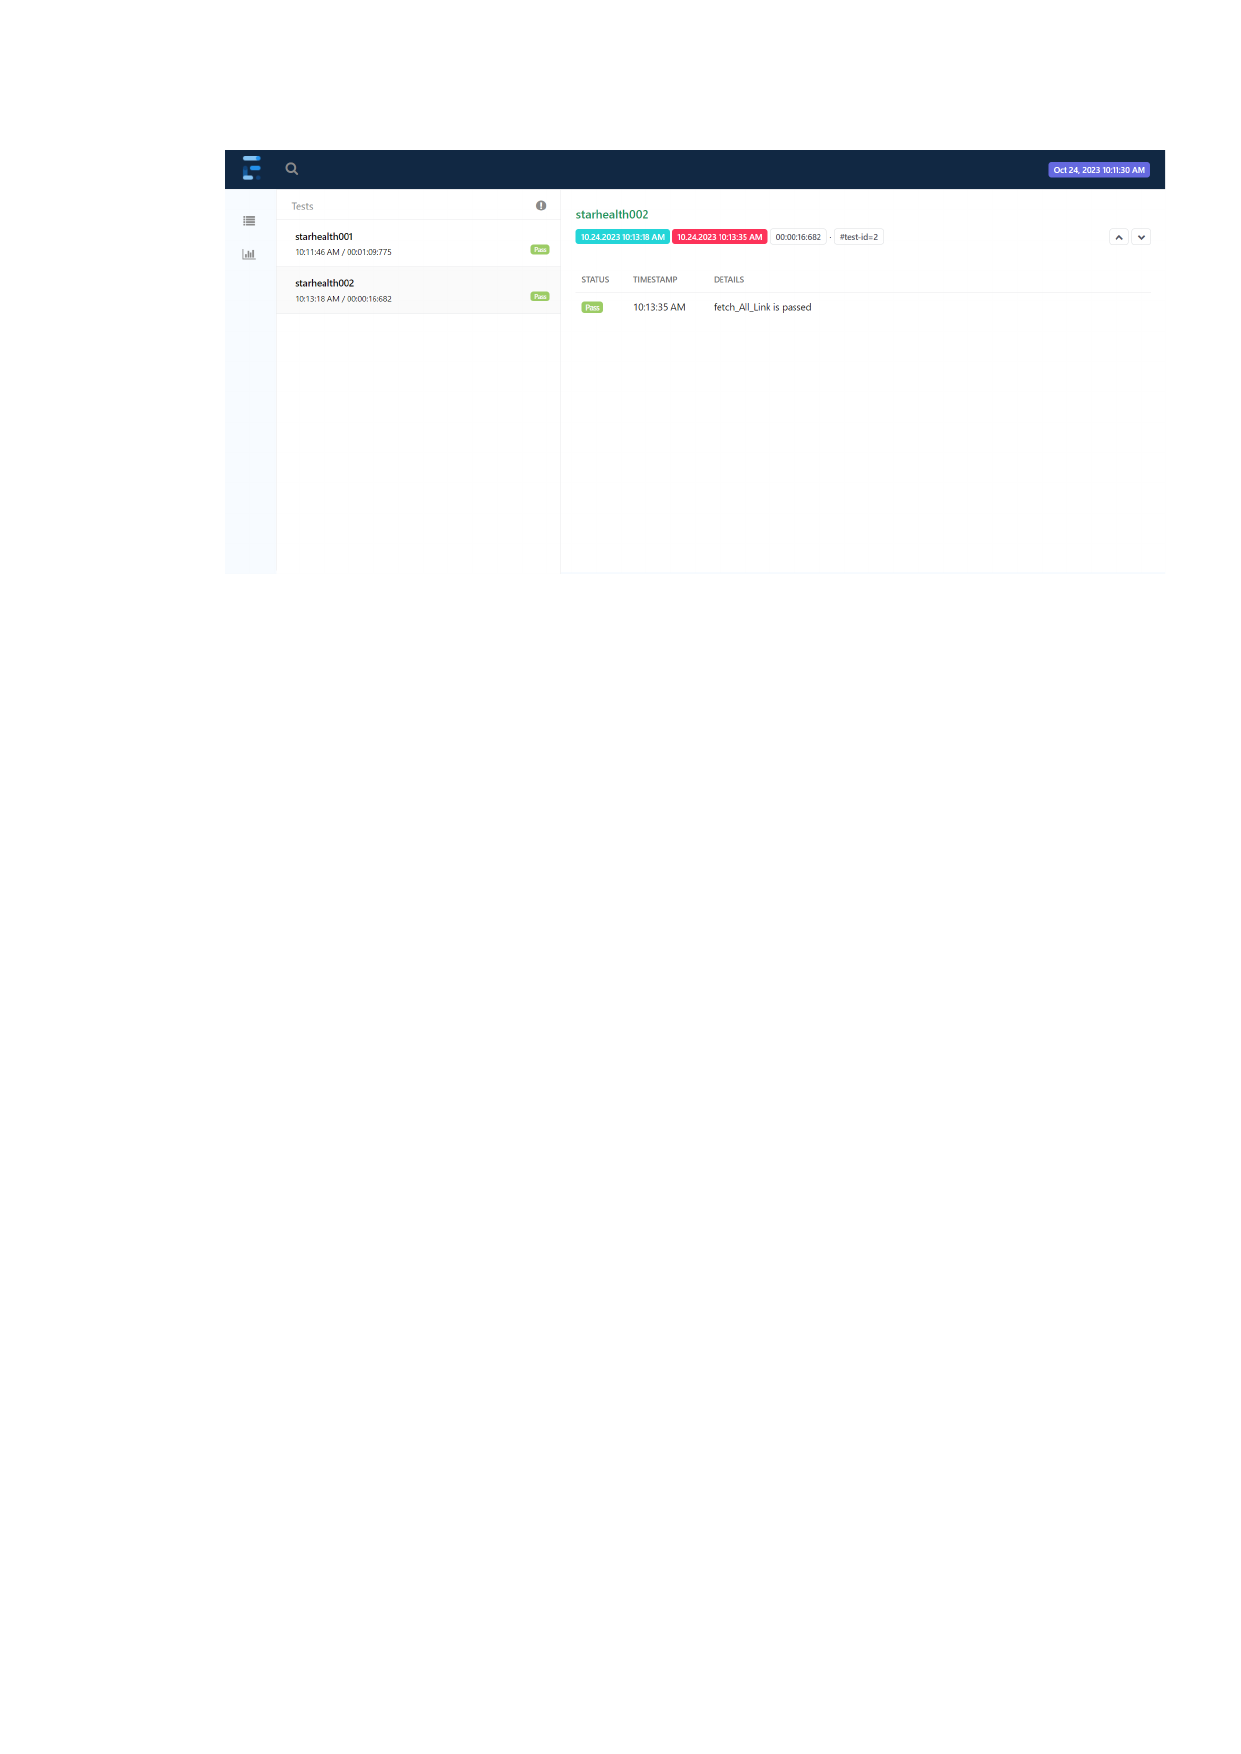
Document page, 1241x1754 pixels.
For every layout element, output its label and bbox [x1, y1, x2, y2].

picture [225, 150, 1166, 574]
